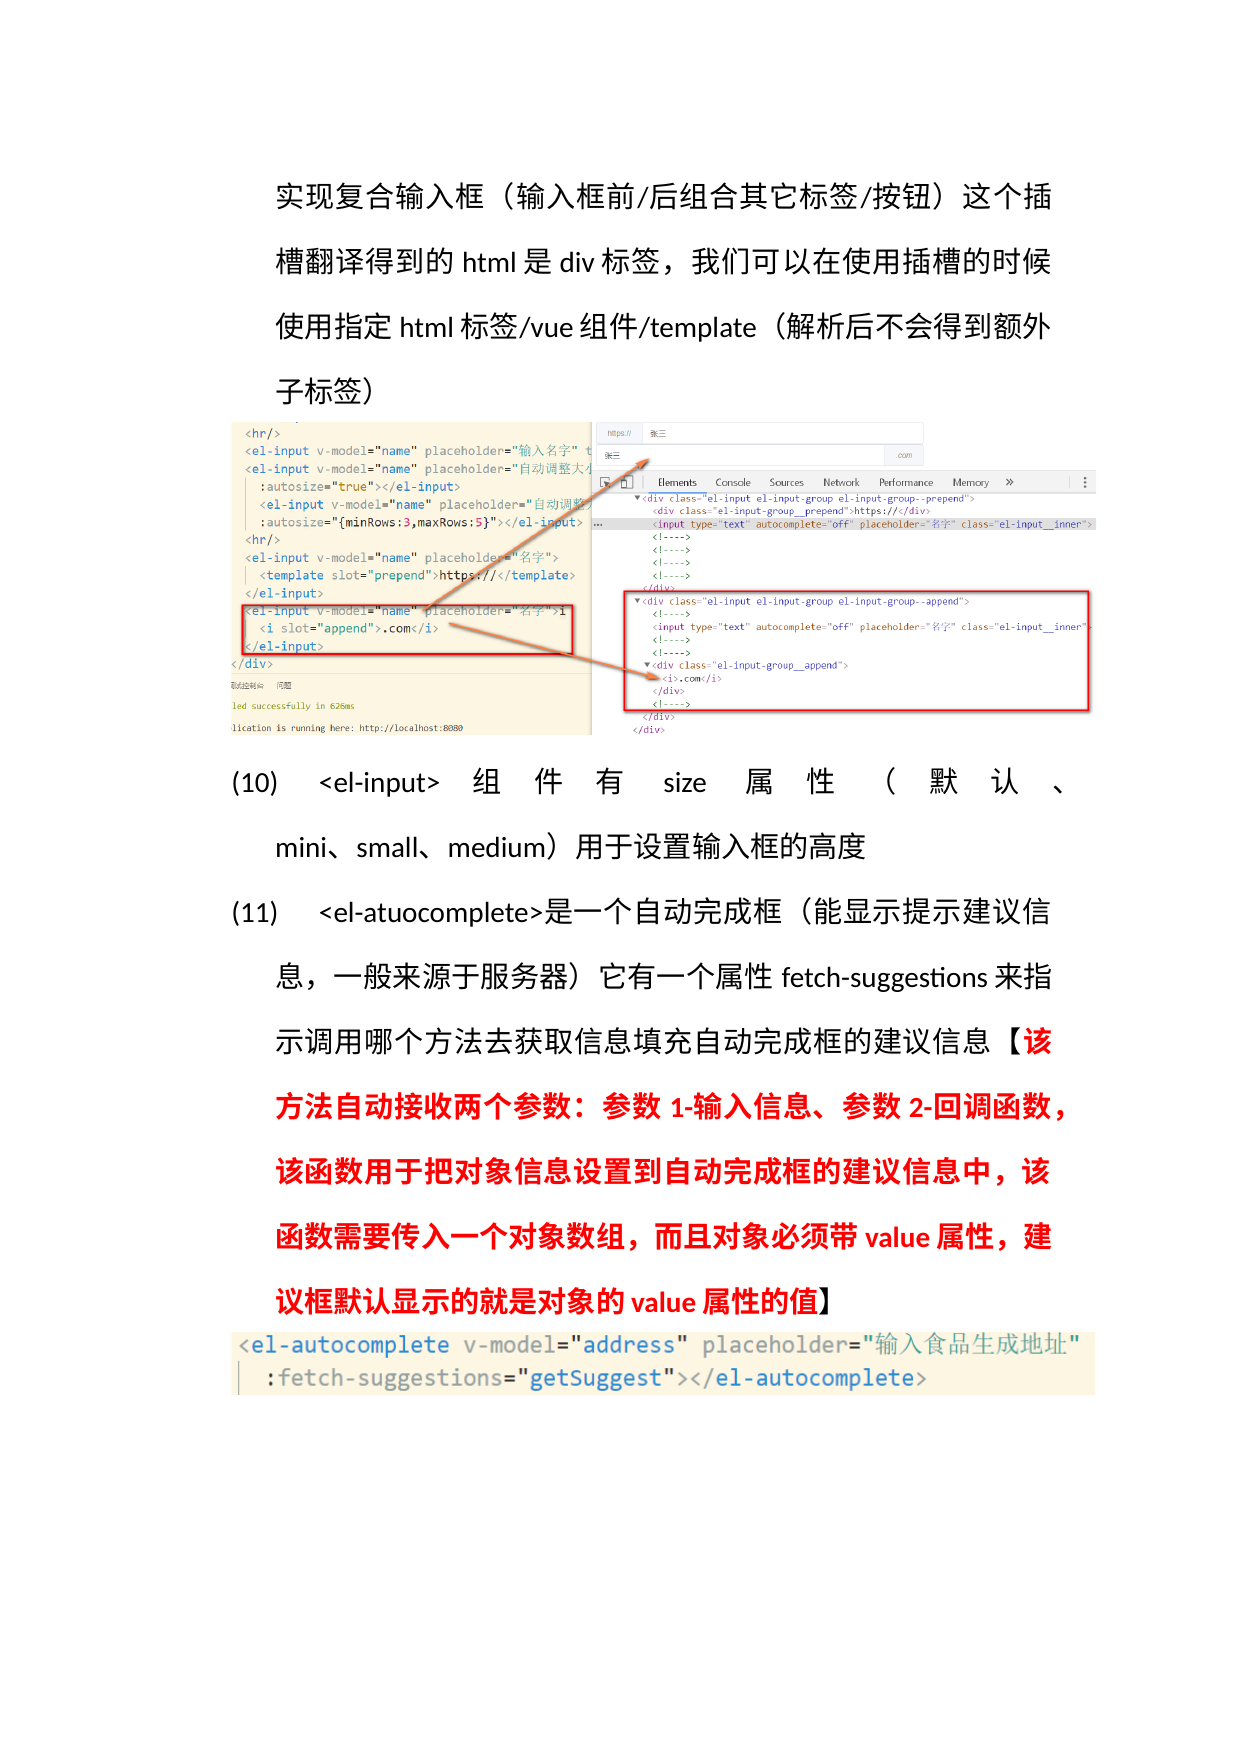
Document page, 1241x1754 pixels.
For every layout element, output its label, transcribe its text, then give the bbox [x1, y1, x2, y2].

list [231, 162, 1053, 422]
list <el-atuocomplete>是一个自动完成框（能显示提示建议信息，一般来源于服务器）它有一个属性fetch-suggestions来指示调用哪个方法去获取信息填充自动完成框的建议信息【该方法自动接收两个参数：参数1-输入信息、参数2-回调函数，该函数用于把对象信息设置到自动完成框的建议信息中，该函数需要传入一个对象数组，而且对象必须带value属性，建议框默认显示的就是对象的value属性的值】 [231, 877, 1053, 1332]
picture [231, 422, 1097, 735]
list <el-input>组件有size属性（默认、mini、small、medium）用于设置输入框的高度 [231, 747, 1053, 877]
picture [231, 1332, 1096, 1395]
